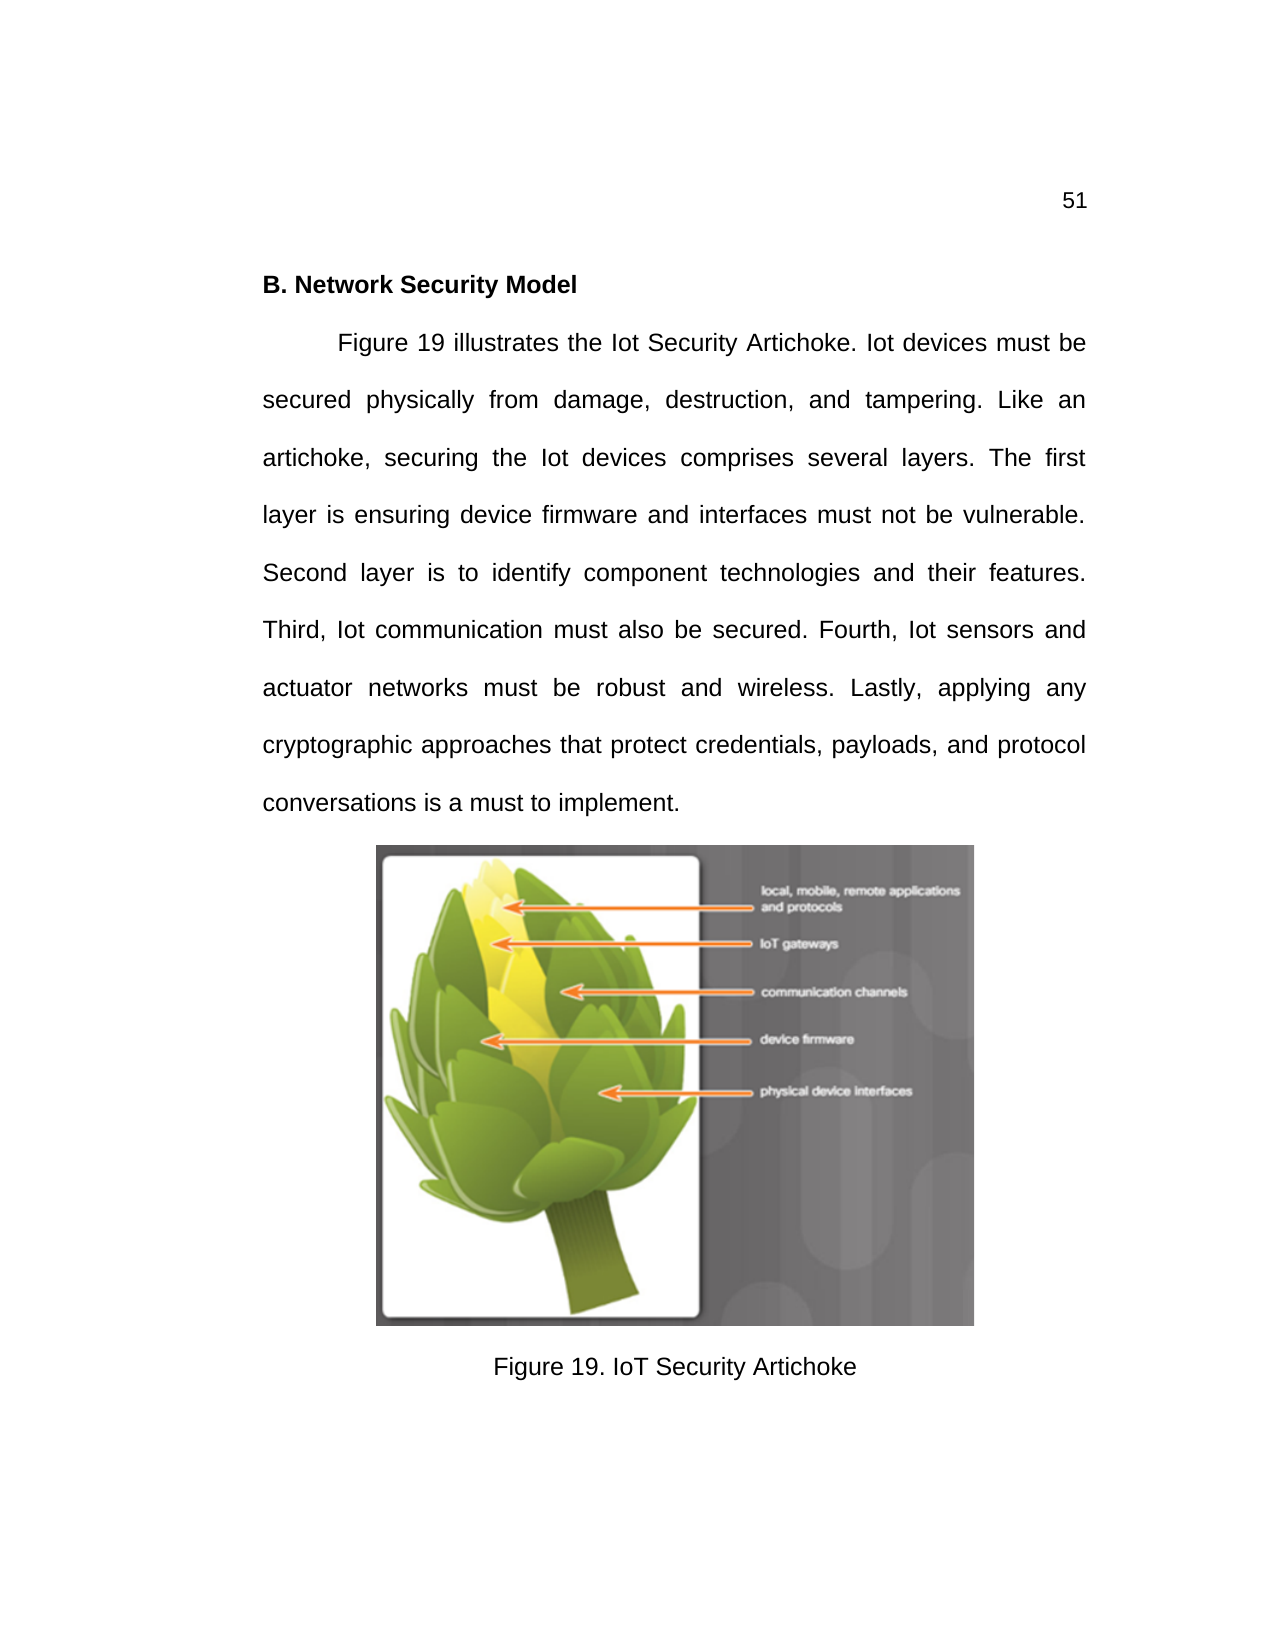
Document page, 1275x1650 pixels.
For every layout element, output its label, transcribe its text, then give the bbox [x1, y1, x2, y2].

text Figure 19. IoT Security Artichoke [262, 1352, 1087, 1381]
text Figure 19 illustrates the Iot Security Artichoke. Iot devices must be secured physically from damage, destruction, and tampering. Like an artichoke, securing the Iot devices comprises several layers. The first layer is ensuring device firmware and interfaces must not be vulnerable. Second layer is to identify component technologies and their features. Third, Iot communication must also be secured. Fourth, Iot sensors and actuator networks must be robust and wireless. Lastly, applying any cryptographic approaches that protect credentials, payloads, and protocol conversations is a must to implement. [262, 327, 1087, 816]
picture [376, 845, 975, 1326]
text B. Network Security Model [262, 270, 1087, 299]
